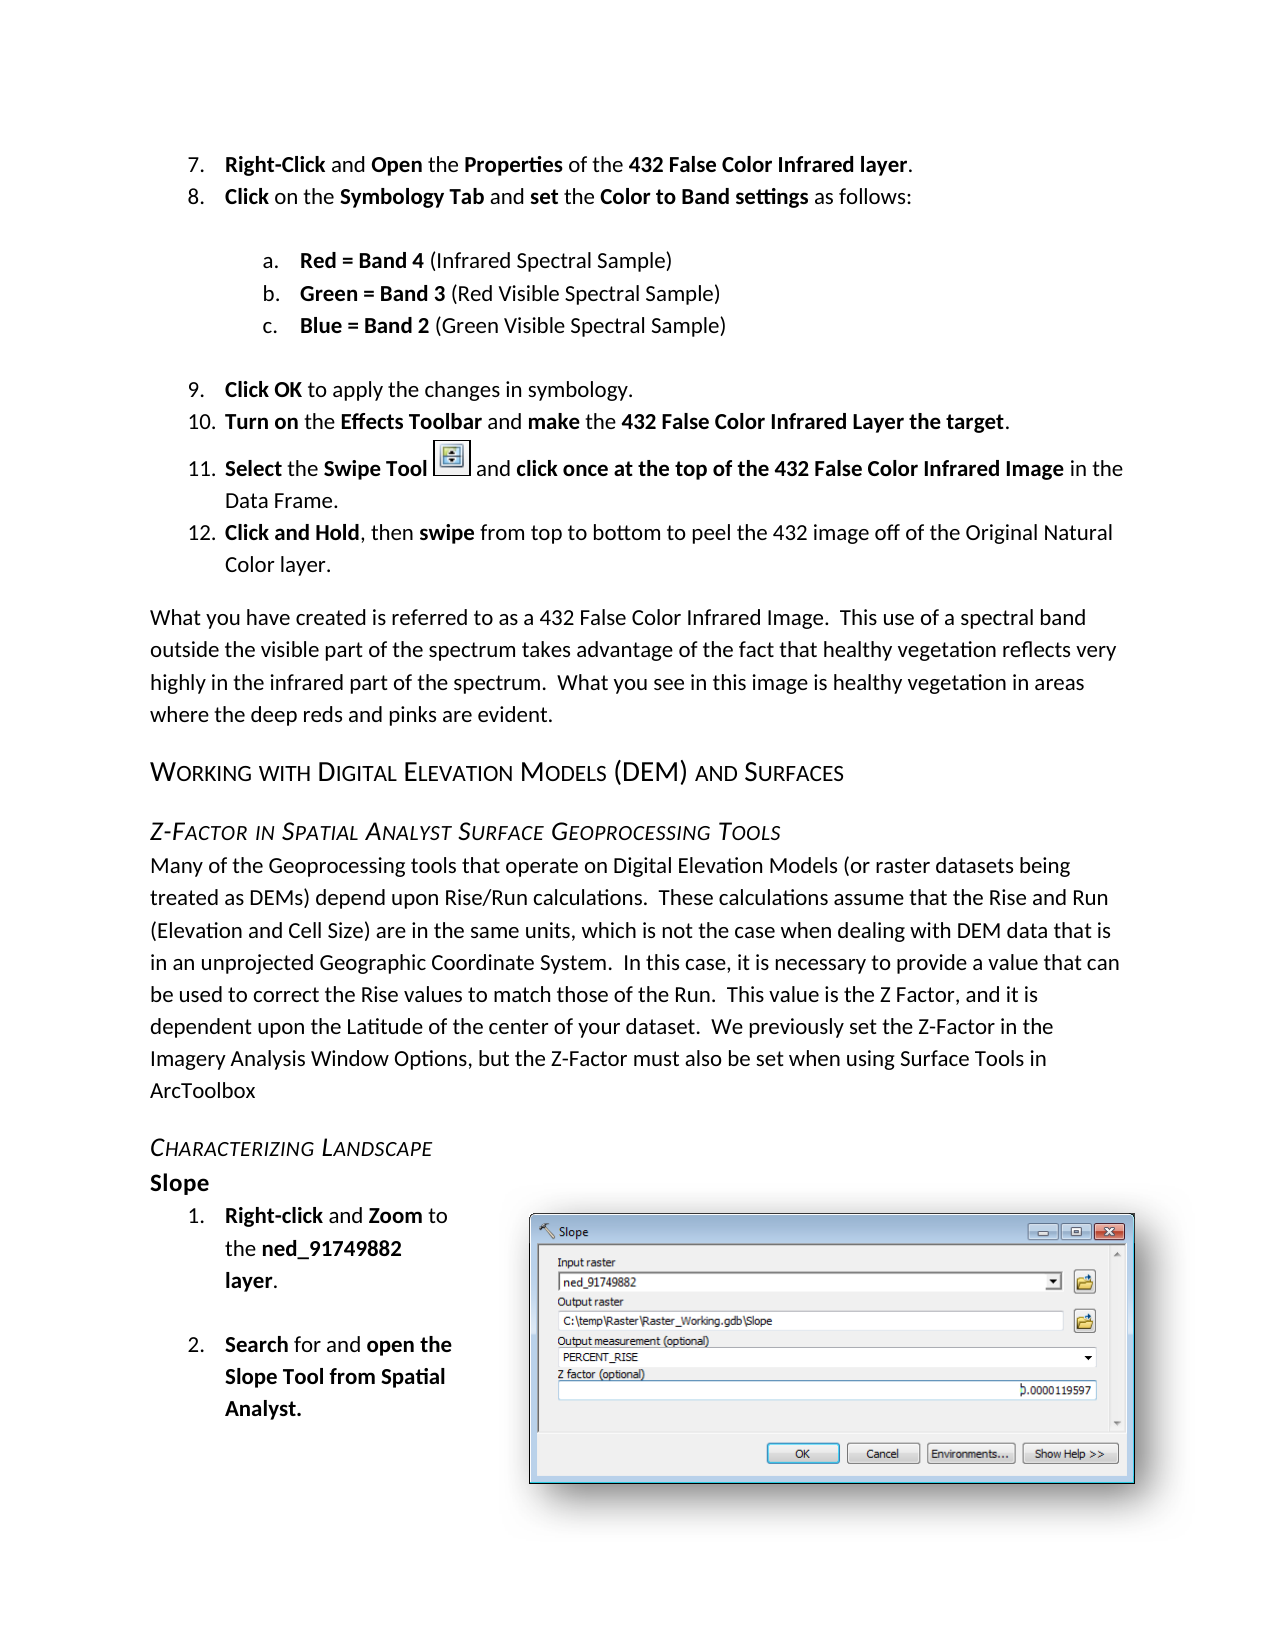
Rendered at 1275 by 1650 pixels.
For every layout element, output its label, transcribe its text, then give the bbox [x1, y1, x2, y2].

text What you have created is referred to as a 432 False Color Infrared Image. This use of a spectral band outside the visible part of the spectrum takes advantage of the fact that healthy vegetation reflects very highly in the infrared part of the spectrum. What you see in this image is healthy vegetation in areas where the deep reds and pinks are evident. [150, 603, 1125, 728]
picture [435, 441, 469, 475]
list Select the Swipe Tool and click once at the top of the 432 False Color Infrared Image in the Data Frame. [187, 440, 1125, 514]
subtitle Characterizing Landscape [150, 1130, 1125, 1163]
picture [529, 1213, 1135, 1484]
list Blue = Band 2 (Green Visible Spectral Sample) [262, 311, 1125, 371]
list Red = Band 4 (Infrared Spectral Sample) [262, 247, 1125, 274]
list Search for and open the Slope Tool from Spatial Analyst. [187, 1330, 511, 1455]
list Click OK to apply the changes in symbology. [187, 375, 1125, 403]
list Click and Hold, then swipe from top to bottom to peel the 432 image off of the Original Natural Color layer. [187, 518, 1125, 578]
list Green = Band 3 (Red Visible Spectral Sample) [262, 279, 1125, 307]
subtitle Slope [150, 1167, 1125, 1197]
list Click on the Symbology Tab and set the Color to Band settings as follows: [187, 182, 1125, 242]
text Many of the Geoprocessing tools that operate on Digital Elevation Models (or raster datasets being treated as DEMs) depend upon Rise/Run calculations. These calculations assume that the Rise and Run (Elevation and Cell Size) are in the same units, which is not the case when dealing with DEM data that is in an unprojected Geographic Coordinate System. In this case, it is necessary to provide a value that can be used to correct the Rise values to match those of the Run. This value is the Z Factor, and it is dependent upon the Latitude of the center of your dataset. We previously set the Z-Factor in the Imagery Analysis Window Options, but the Z-Factor must also be set when using Surface Tools in ArcToolbox [150, 851, 1125, 1105]
subtitle Working with Digital Elevation Models (DEM) and Surfaces [150, 753, 1125, 789]
subtitle Z-Factor in Spatial Analyst Surface Geoprocessing Tools [150, 814, 1125, 847]
list Right-click and Zoom to the ned_91749882 layer. [187, 1201, 544, 1326]
list Right-Click and Open the Properties of the 432 False Color Infrared layer. [187, 150, 1125, 178]
list Turn on the Effects Toolbar and make the 432 False Color Infrared Layer the target. [187, 407, 1125, 436]
